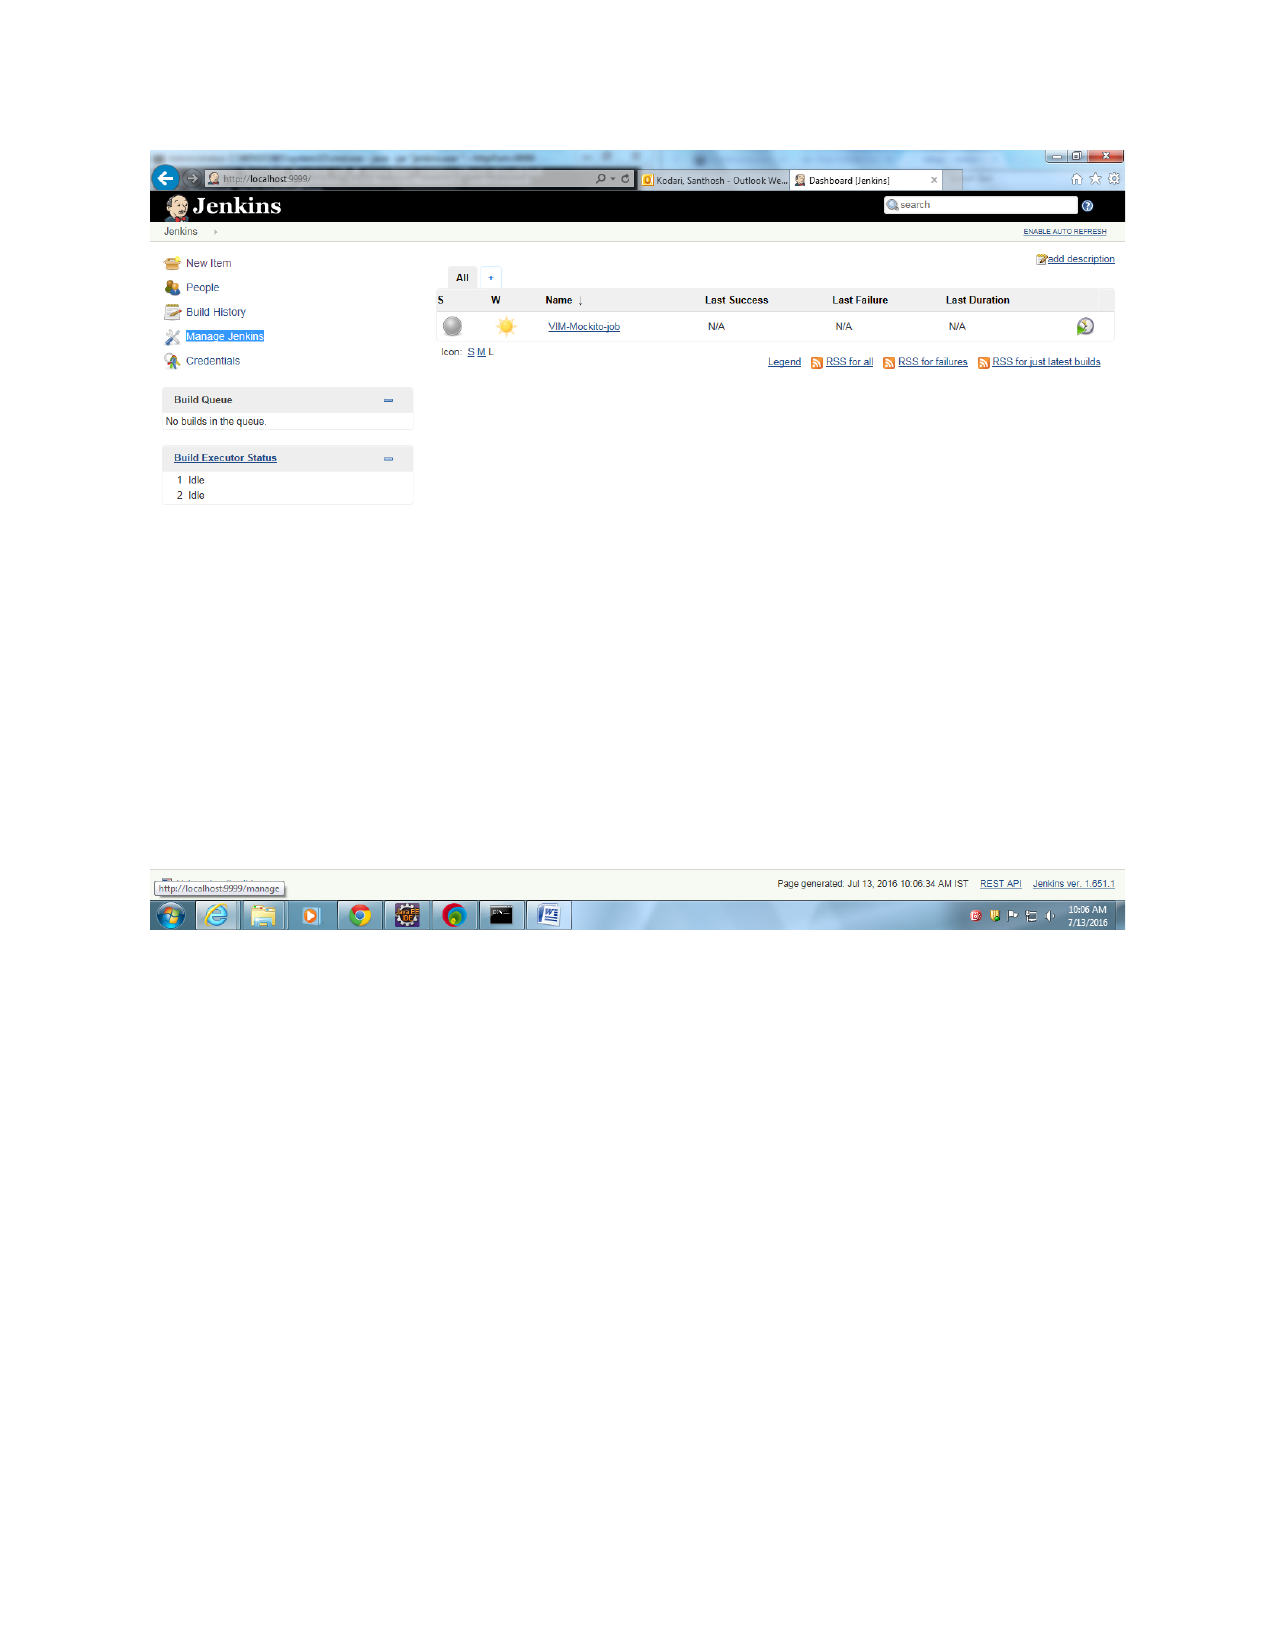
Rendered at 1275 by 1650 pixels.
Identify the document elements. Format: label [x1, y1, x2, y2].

picture [150, 150, 1125, 930]
